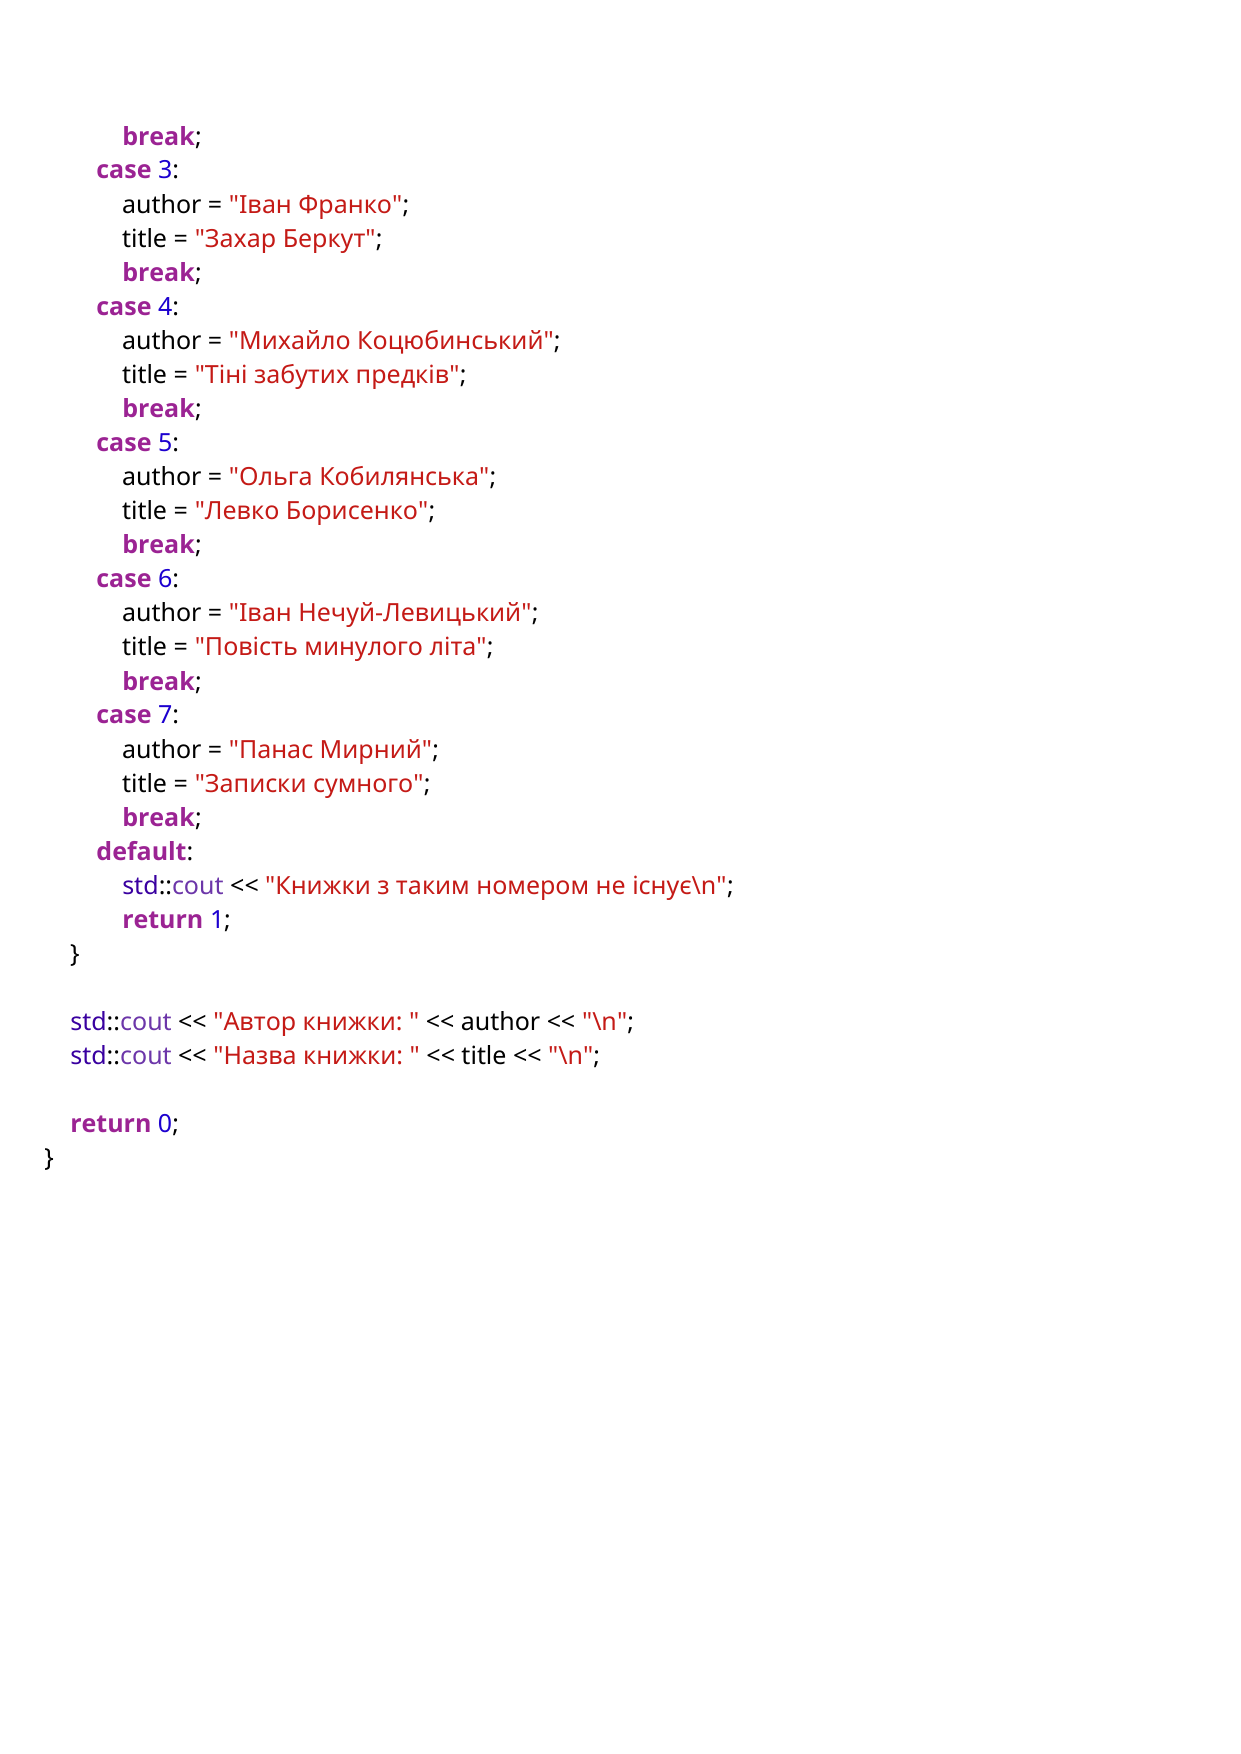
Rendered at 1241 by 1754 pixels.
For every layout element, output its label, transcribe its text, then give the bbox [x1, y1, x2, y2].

text author = "Михайло Коцюбинський"; [44, 322, 1211, 357]
text title = "Левко Борисенко"; [44, 493, 1211, 527]
text break; [44, 118, 1211, 152]
text break; [44, 663, 1211, 697]
text } [44, 1140, 1211, 1174]
text case 7: [44, 697, 1211, 731]
text default: [44, 833, 1211, 867]
text case 3: [44, 152, 1211, 186]
text case 6: [44, 561, 1211, 595]
text author = "Панас Мирний"; [44, 731, 1211, 765]
text std::cout << "Книжки з таким номером не існує\n"; [44, 867, 1211, 902]
text title = "Записки сумного"; [44, 765, 1211, 799]
text break; [44, 527, 1211, 561]
text title = "Тіні забутих предків"; [44, 357, 1211, 391]
text title = "Захар Беркут"; [44, 220, 1211, 254]
text return 1; [44, 902, 1211, 936]
text std::cout << "Автор книжки: " << author << "\n"; [44, 1004, 1211, 1038]
text std::cout << "Назва книжки: " << title << "\n"; [44, 1038, 1211, 1072]
text break; [44, 391, 1211, 425]
text case 4: [44, 288, 1211, 322]
text return 0; [44, 1106, 1211, 1140]
text title = "Повість минулого літа"; [44, 629, 1211, 663]
text break; [44, 799, 1211, 833]
text case 5: [44, 425, 1211, 459]
text author = "Іван Франко"; [44, 186, 1211, 220]
text author = "Ольга Кобилянська"; [44, 459, 1211, 493]
text author = "Іван Нечуй-Левицький"; [44, 595, 1211, 629]
text } [44, 936, 1211, 970]
text break; [44, 254, 1211, 288]
